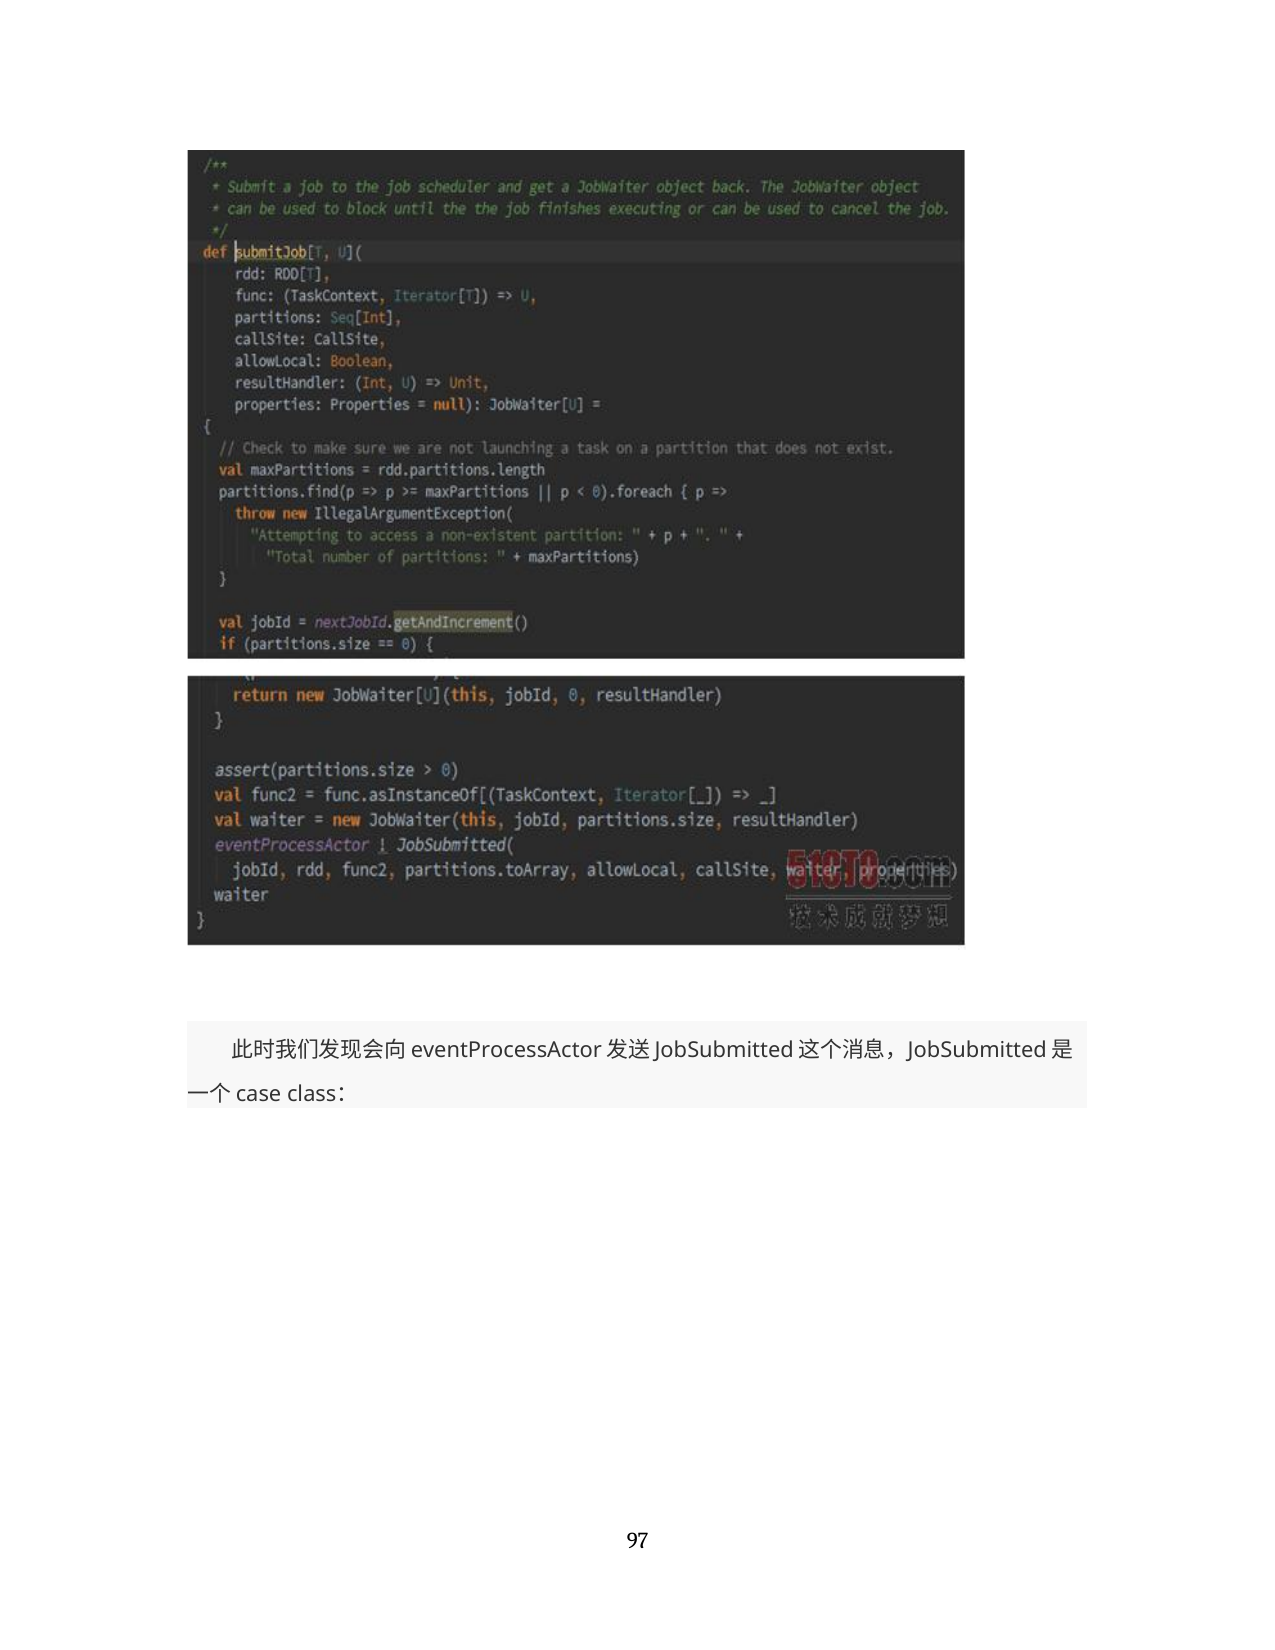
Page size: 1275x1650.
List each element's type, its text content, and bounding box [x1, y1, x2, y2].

picture [187, 150, 966, 950]
text 此时我们发现会向eventProcessActor发送JobSubmitted这个消息，JobSubmitted是一个case class： [187, 1021, 1087, 1108]
